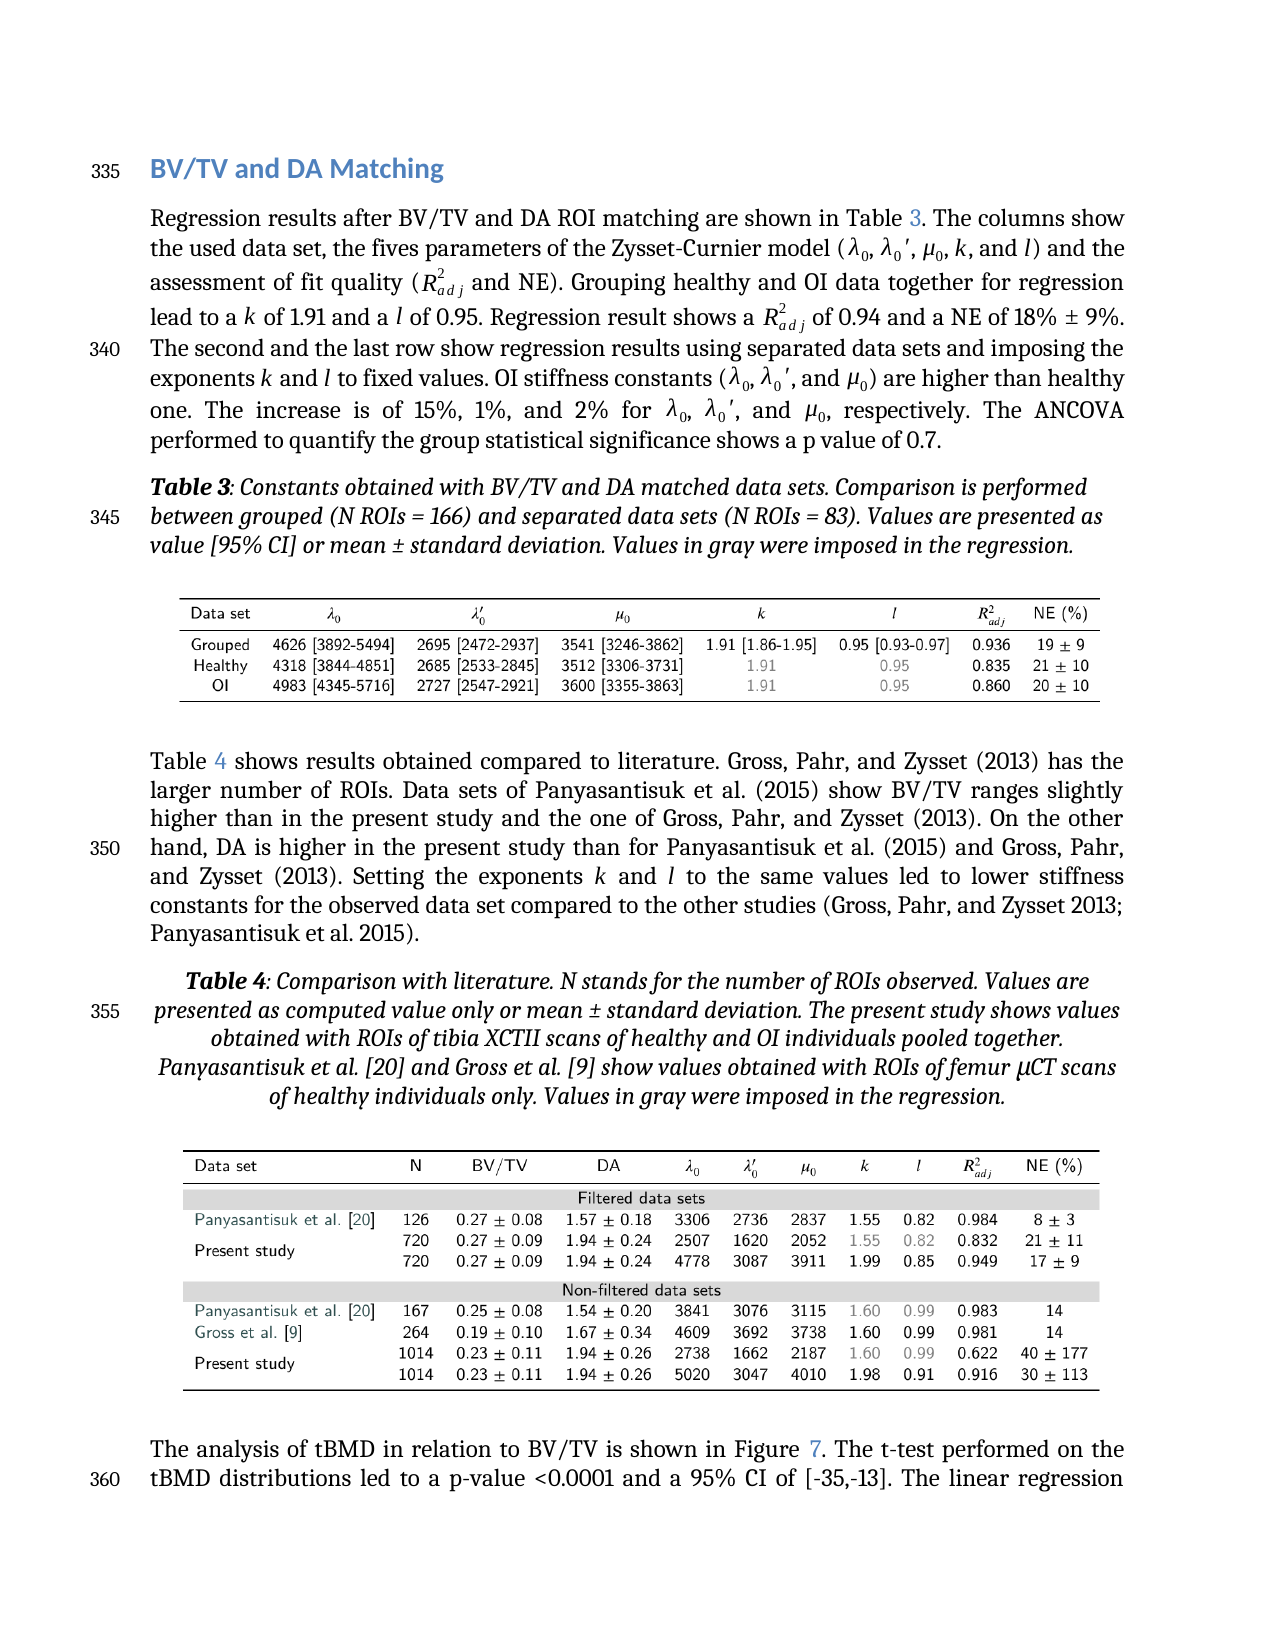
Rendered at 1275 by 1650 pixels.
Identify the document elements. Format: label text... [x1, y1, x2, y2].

table_header [164, 572, 1114, 728]
text Table 4: Comparison with literature. N stands for the number of ROIs observed. Values are presented as computed value only or mean ± standard deviation. The present study shows values obtained with ROIs of tibia XCTII scans of healthy and OI individuals pooled together. Panyasantisuk et al. [20] and Gross et al. [9] show values obtained with ROIs of femur μCT scans of healthy individuals only. Values in gray were imposed in the regression. [150, 967, 1125, 1111]
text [150, 1435, 1125, 1493]
picture [175, 593, 1103, 707]
picture [179, 1145, 1103, 1395]
subtitle BV/TV and DA Matching [150, 150, 1125, 186]
text Regression results after BV/TV and DA ROI matching are shown in Table 3. The columns show the used data set, the fives parameters of the Zysset-Curnier model (, , , , and ) and the assessment of fit quality ( and NE). Grouping healthy and OI data together for regression lead to a of 1.91 and a of 0.95. Regression result shows a of 0.94 and a NE of 18% 9%. The second and the last row show regression results using separated data sets and imposing the exponents and to fixed values. OI stiffness constants (, , and ) are higher than healthy one. The increase is of 15%, 1%, and 2% for , , and , respectively. The ANCOVA performed to quantify the group statistical significance shows a p value of 0.7. [150, 204, 1125, 454]
table_header [169, 1123, 1114, 1417]
text Table 4 shows results obtained compared to literature. Gross, Pahr, and Zysset (2013) has the larger number of ROIs. Data sets of Panyasantisuk et al. (2015) show BV/TV ranges slightly higher than in the present study and the one of Gross, Pahr, and Zysset (2013). On the other hand, DA is higher in the present study than for Panyasantisuk et al. (2015) and Gross, Pahr, and Zysset (2013). Setting the exponents and to the same values led to lower stiffness constants for the observed data set compared to the other studies (Gross, Pahr, and Zysset 2013; Panyasantisuk et al. 2015). [150, 747, 1125, 948]
text Table 3: Constants obtained with BV/TV and DA matched data sets. Comparison is performed between grouped (N ROIs = 166) and separated data sets (N ROIs = 83). Values are presented as value [95% CI] or mean ± standard deviation. Values in gray were imposed in the regression. [150, 473, 1125, 559]
